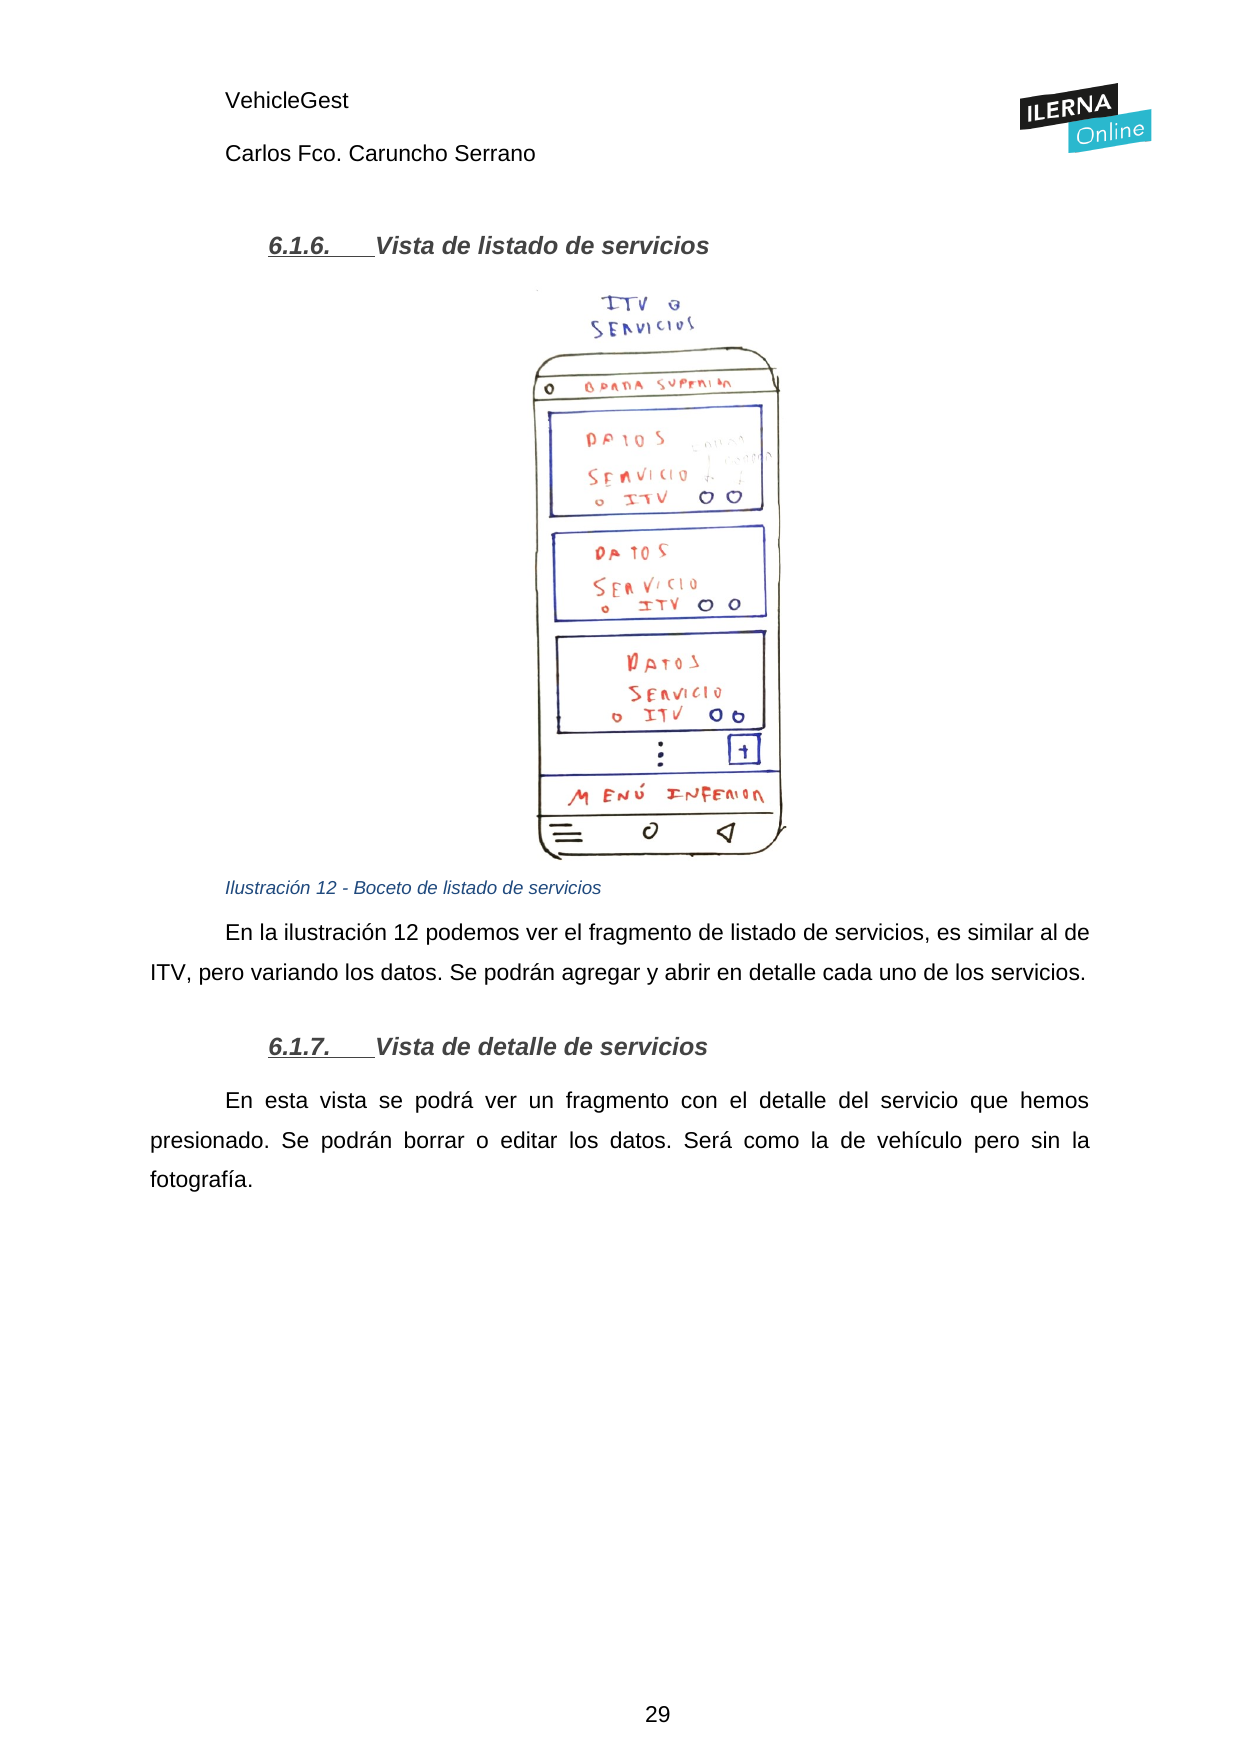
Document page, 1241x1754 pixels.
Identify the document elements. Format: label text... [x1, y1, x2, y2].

text En esta vista se podrá ver un fragmento con el detalle del servicio que hemos presionado. Se podrán borrar o editar los datos. Será como la de vehículo pero sin la fotografía. [150, 1087, 1090, 1193]
picture [527, 286, 788, 864]
text En la ilustración 12 podemos ver el fragmento de listado de servicios, es similar al de ITV, pero variando los datos. Se podrán agregar y abrir en detalle cada uno de los servicios. [150, 919, 1090, 985]
subtitle Vista de listado de servicios [268, 231, 1090, 260]
text Ilustración 12 - Boceto de listado de servicios [150, 877, 1090, 898]
picture [1020, 83, 1152, 153]
subtitle Vista de detalle de servicios [268, 1032, 1090, 1060]
